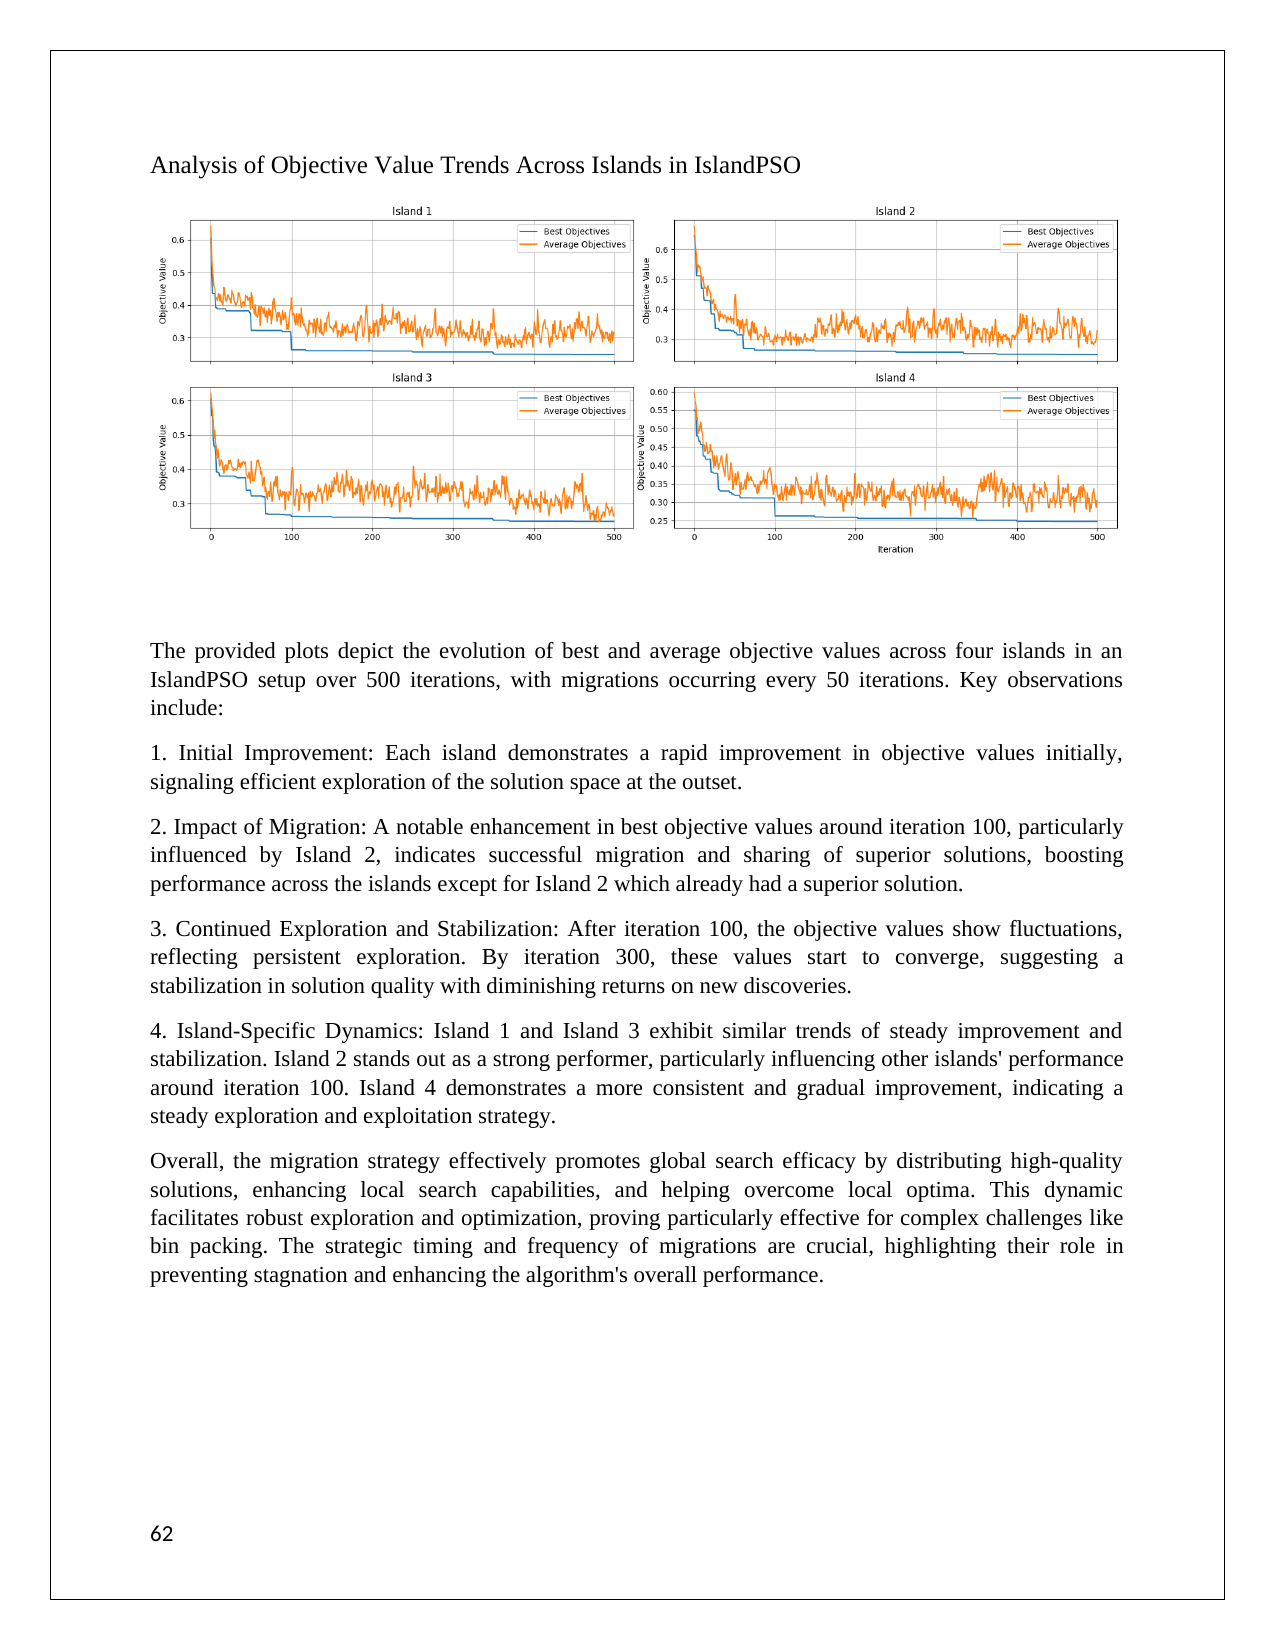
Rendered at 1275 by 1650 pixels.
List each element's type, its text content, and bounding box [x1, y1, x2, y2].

text Analysis of Objective Value Trends Across Islands in IslandPSO [150, 150, 1125, 179]
picture [150, 197, 1125, 563]
text The provided plots depict the evolution of best and average objective values across four islands in an IslandPSO setup over 500 iterations, with migrations occurring every 50 iterations. Key observations include: [150, 637, 1125, 721]
text Overall, the migration strategy effectively promotes global search efficacy by distributing high-quality solutions, enhancing local search capabilities, and helping overcome local optima. This dynamic facilitates robust exploration and optimization, proving particularly effective for complex challenges like bin packing. The strategic timing and frequency of migrations are crucial, highlighting their role in preventing stagnation and enhancing the algorithm's overall performance. [150, 1147, 1125, 1287]
text 2. Impact of Migration: A notable enhancement in best objective values around iteration 100, particularly influenced by Island 2, indicates successful migration and sharing of superior solutions, boosting performance across the islands except for Island 2 which already had a superior solution. [150, 813, 1125, 896]
text 1. Initial Improvement: Each island demonstrates a rapid improvement in objective values initially, signaling efficient exploration of the solution space at the outset. [150, 739, 1125, 794]
text 3. Continued Exploration and Stabilization: After iteration 100, the objective values show fluctuations, reflecting persistent exploration. By iteration 300, these values start to converge, suggesting a stabilization in solution quality with diminishing returns on new discoveries. [150, 915, 1125, 998]
text 4. Island-Specific Dynamics: Island 1 and Island 3 exhibit similar trends of steady improvement and stabilization. Island 2 stands out as a strong performer, particularly influencing other islands' performance around iteration 100. Island 4 demonstrates a more consistent and gradual improvement, indicating a steady exploration and exploitation strategy. [150, 1017, 1125, 1128]
